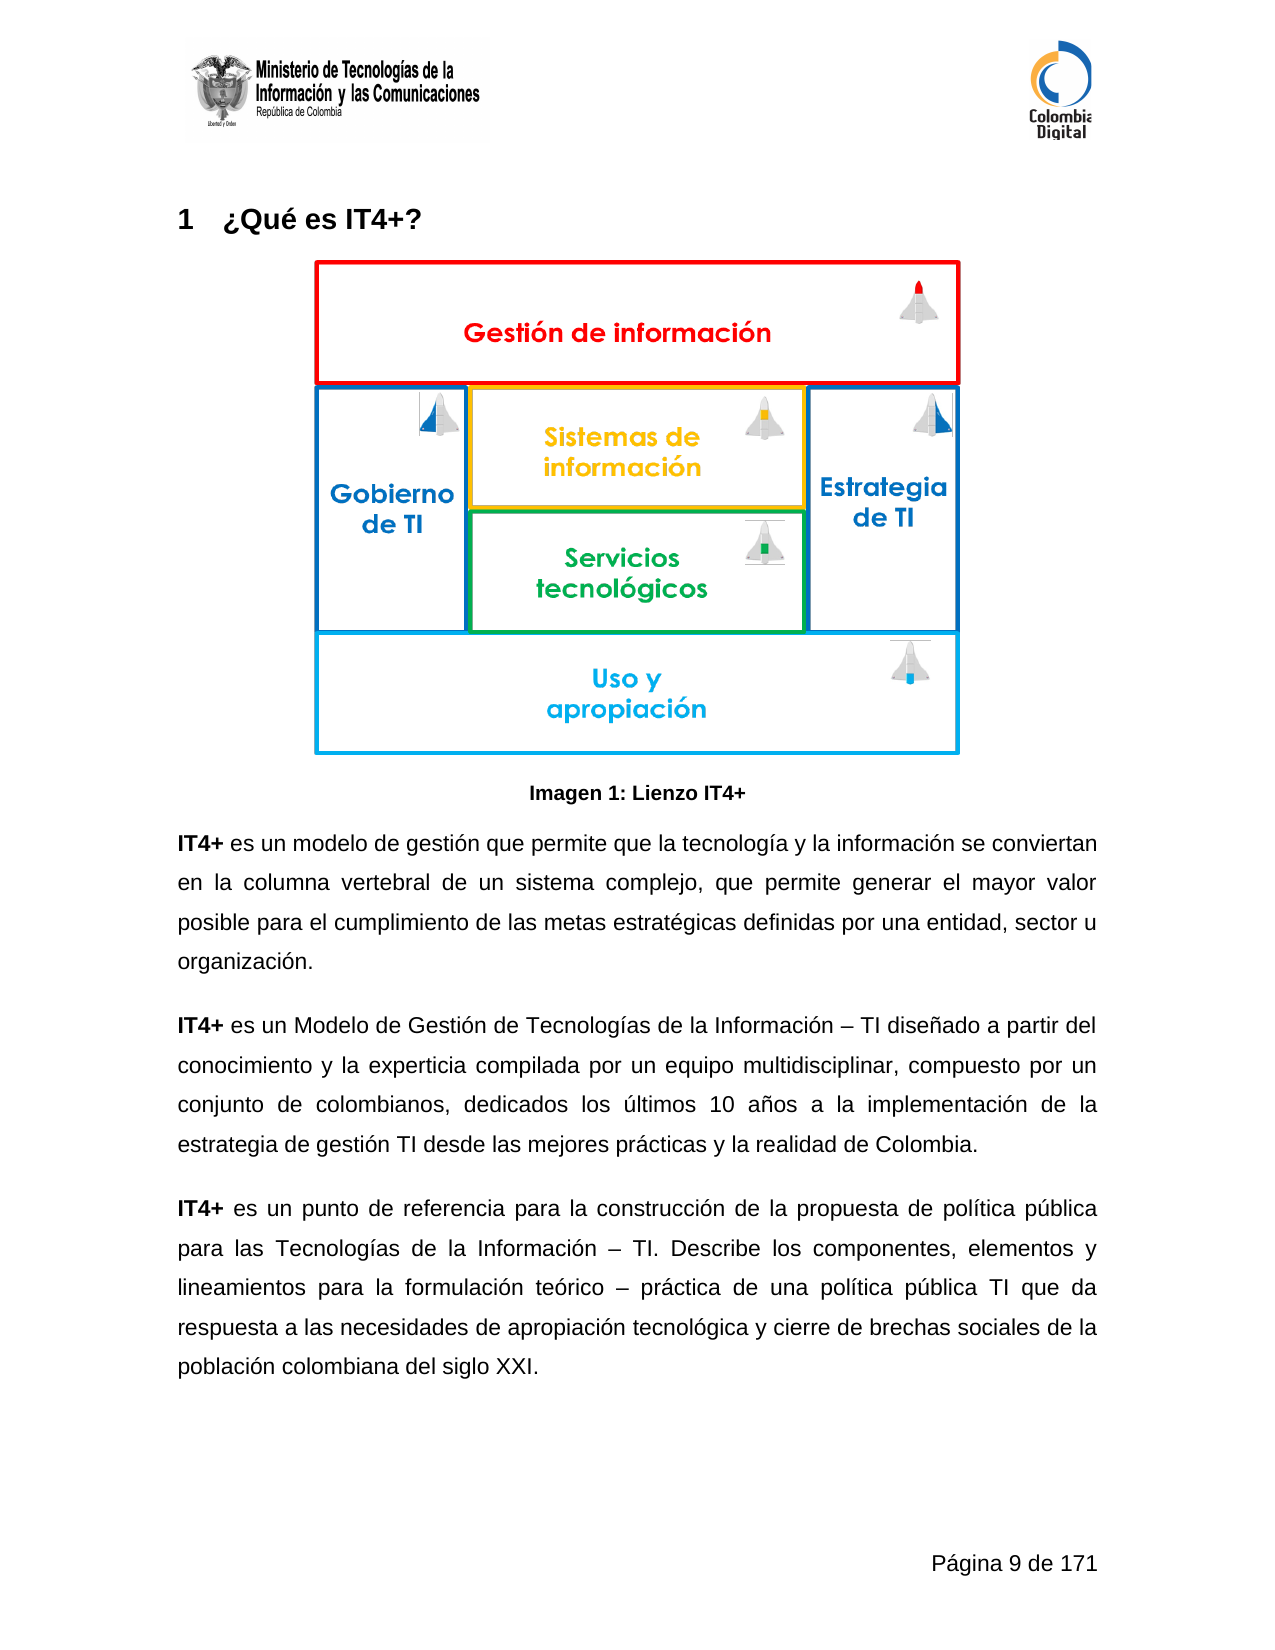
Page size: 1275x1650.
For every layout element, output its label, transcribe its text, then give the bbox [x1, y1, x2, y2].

picture [1028, 39, 1092, 140]
text IT4+ es un Modelo de Gestión de Tecnologías de la Información – TI diseñado a partir del conocimiento y la experticia compilada por un equipo multidisciplinar, compuesto por un conjunto de colombianos, dedicados los últimos 10 años a la implementación de la estrategia de gestión TI desde las mejores prácticas y la realidad de Colombia. [177, 1012, 1098, 1157]
picture [320, 636, 955, 750]
text IT4+ es un punto de referencia para la construcción de la propuesta de política pública para las Tecnologías de la Información – TI. Describe los componentes, elementos y lineamientos para la formulación teórico – práctica de una política pública TI que da respuesta a las necesidades de apropiación tecnológica y cierre de brechas sociales de la población colombiana del siglo XXI. [177, 1195, 1098, 1380]
text Imagen 1: Lienzo IT4+ [177, 781, 1098, 804]
picture [312, 260, 963, 755]
subtitle ¿Qué es IT4+? [177, 202, 1098, 236]
text IT4+ es un modelo de gestión que permite que la tecnología y la información se conviertan en la columna vertebral de un sistema complejo, que permite generar el mayor valor posible para el cumplimiento de las metas estratégicas definidas por una entidad, sector u organización. [177, 829, 1098, 974]
